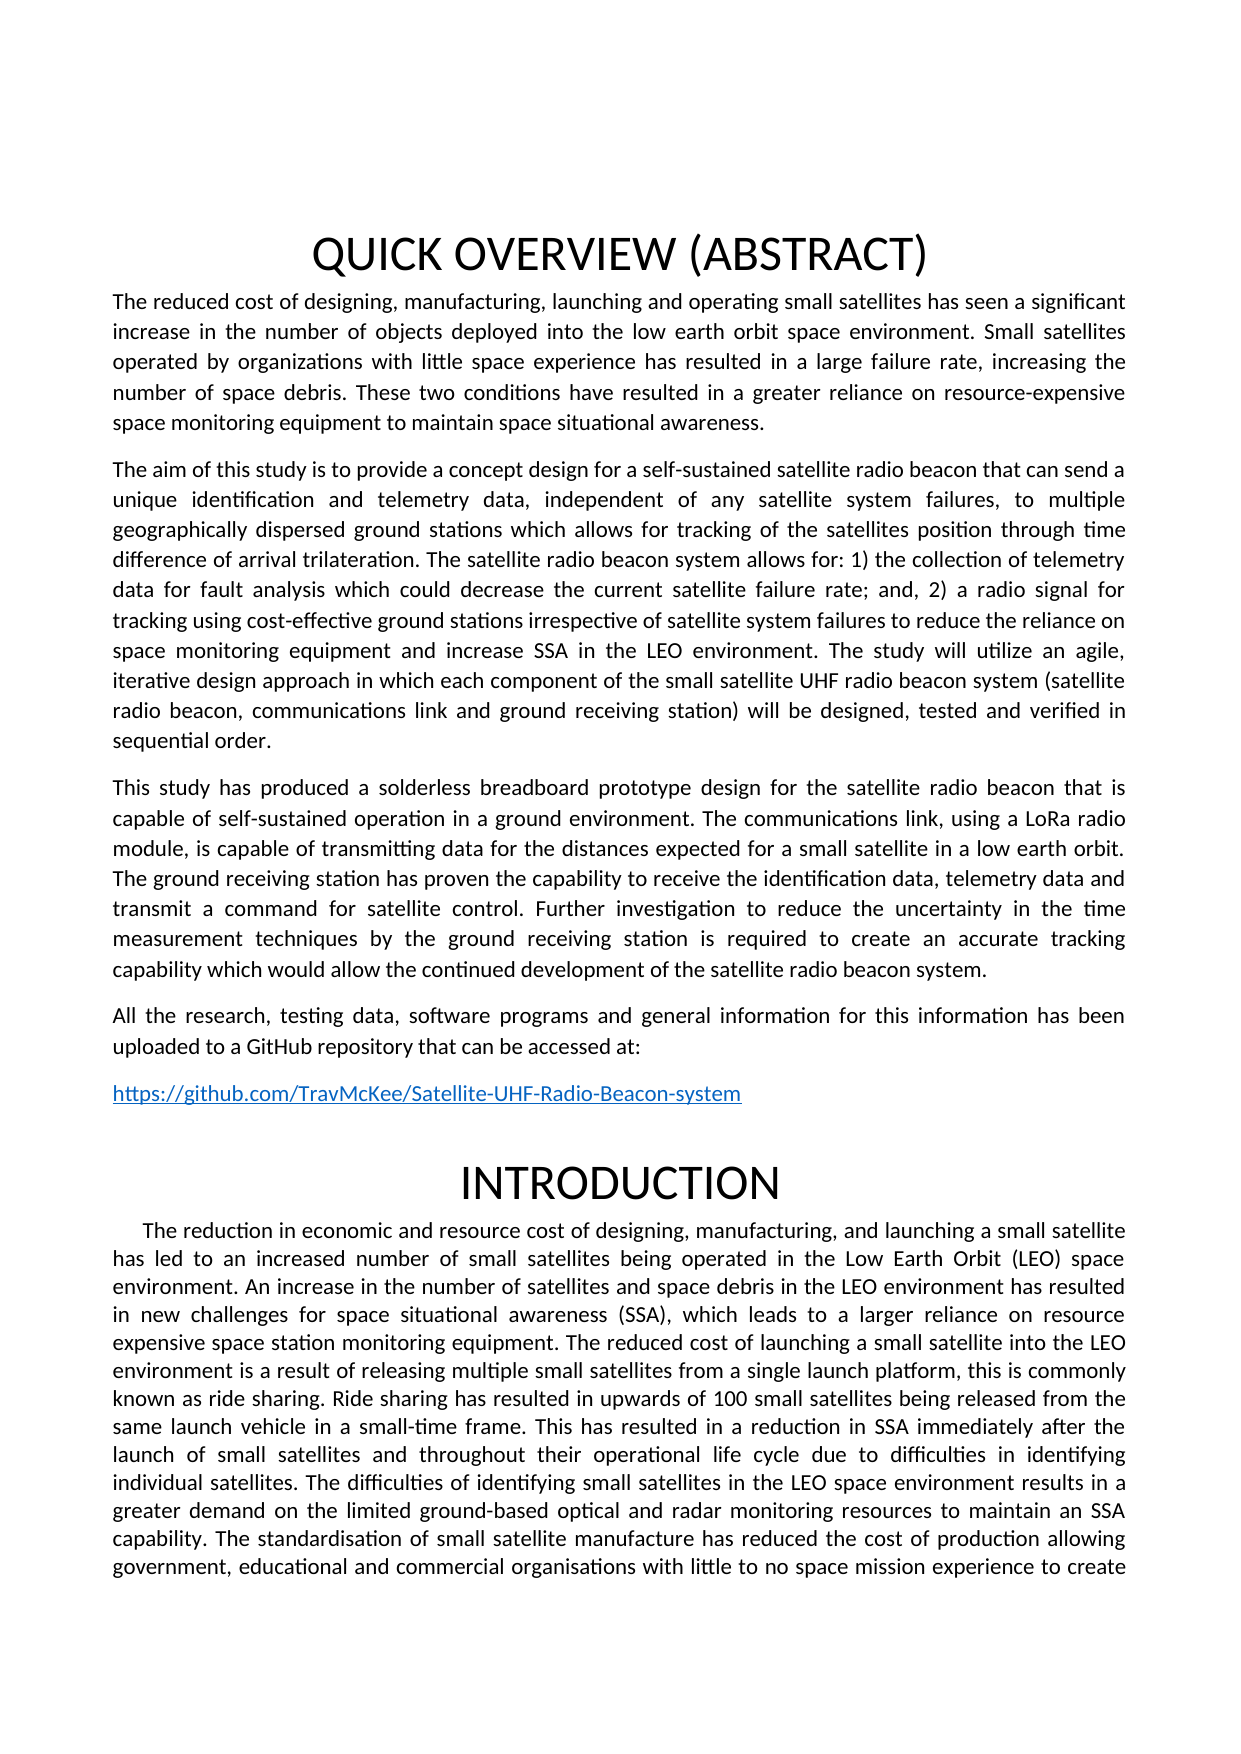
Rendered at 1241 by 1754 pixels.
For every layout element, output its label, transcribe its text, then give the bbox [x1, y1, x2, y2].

text The reduced cost of designing, manufacturing, launching and operating small satellites has seen a significant increase in the number of objects deployed into the low earth orbit space environment. Small satellites operated by organizations with little space experience has resulted in a large failure rate, increasing the number of space debris. These two conditions have resulted in a greater reliance on resource-expensive space monitoring equipment to maintain space situational awareness. [112, 287, 1128, 436]
text https://github.com/TravMcKee/Satellite-UHF-Radio-Beacon-system [112, 1079, 1128, 1107]
subtitle Introduction [112, 1151, 1128, 1212]
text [112, 1216, 1128, 1580]
text All the research, testing data, software programs and general information for this information has been uploaded to a GitHub repository that can be accessed at: [112, 1002, 1128, 1060]
text This study has produced a solderless breadboard prototype design for the satellite radio beacon that is capable of self-sustained operation in a ground environment. The communications link, using a LoRa radio module, is capable of transmitting data for the distances expected for a small satellite in a low earth orbit. The ground receiving station has proven the capability to receive the identification data, telemetry data and transmit a command for satellite control. Further investigation to reduce the uncertainty in the time measurement techniques by the ground receiving station is required to create an accurate tracking capability which would allow the continued development of the satellite radio beacon system. [112, 773, 1128, 983]
subtitle Quick overview (abstract) [112, 222, 1128, 283]
text The aim of this study is to provide a concept design for a self-sustained satellite radio beacon that can send a unique identification and telemetry data, independent of any satellite system failures, to multiple geographically dispersed ground stations which allows for tracking of the satellites position through time difference of arrival trilateration. The satellite radio beacon system allows for: 1) the collection of telemetry data for fault analysis which could decrease the current satellite failure rate; and, 2) a radio signal for tracking using cost-effective ground stations irrespective of satellite system failures to reduce the reliance on space monitoring equipment and increase SSA in the LEO environment. The study will utilize an agile, iterative design approach in which each component of the small satellite UHF radio beacon system (satellite radio beacon, communications link and ground receiving station) will be designed, tested and verified in sequential order. [112, 455, 1128, 755]
